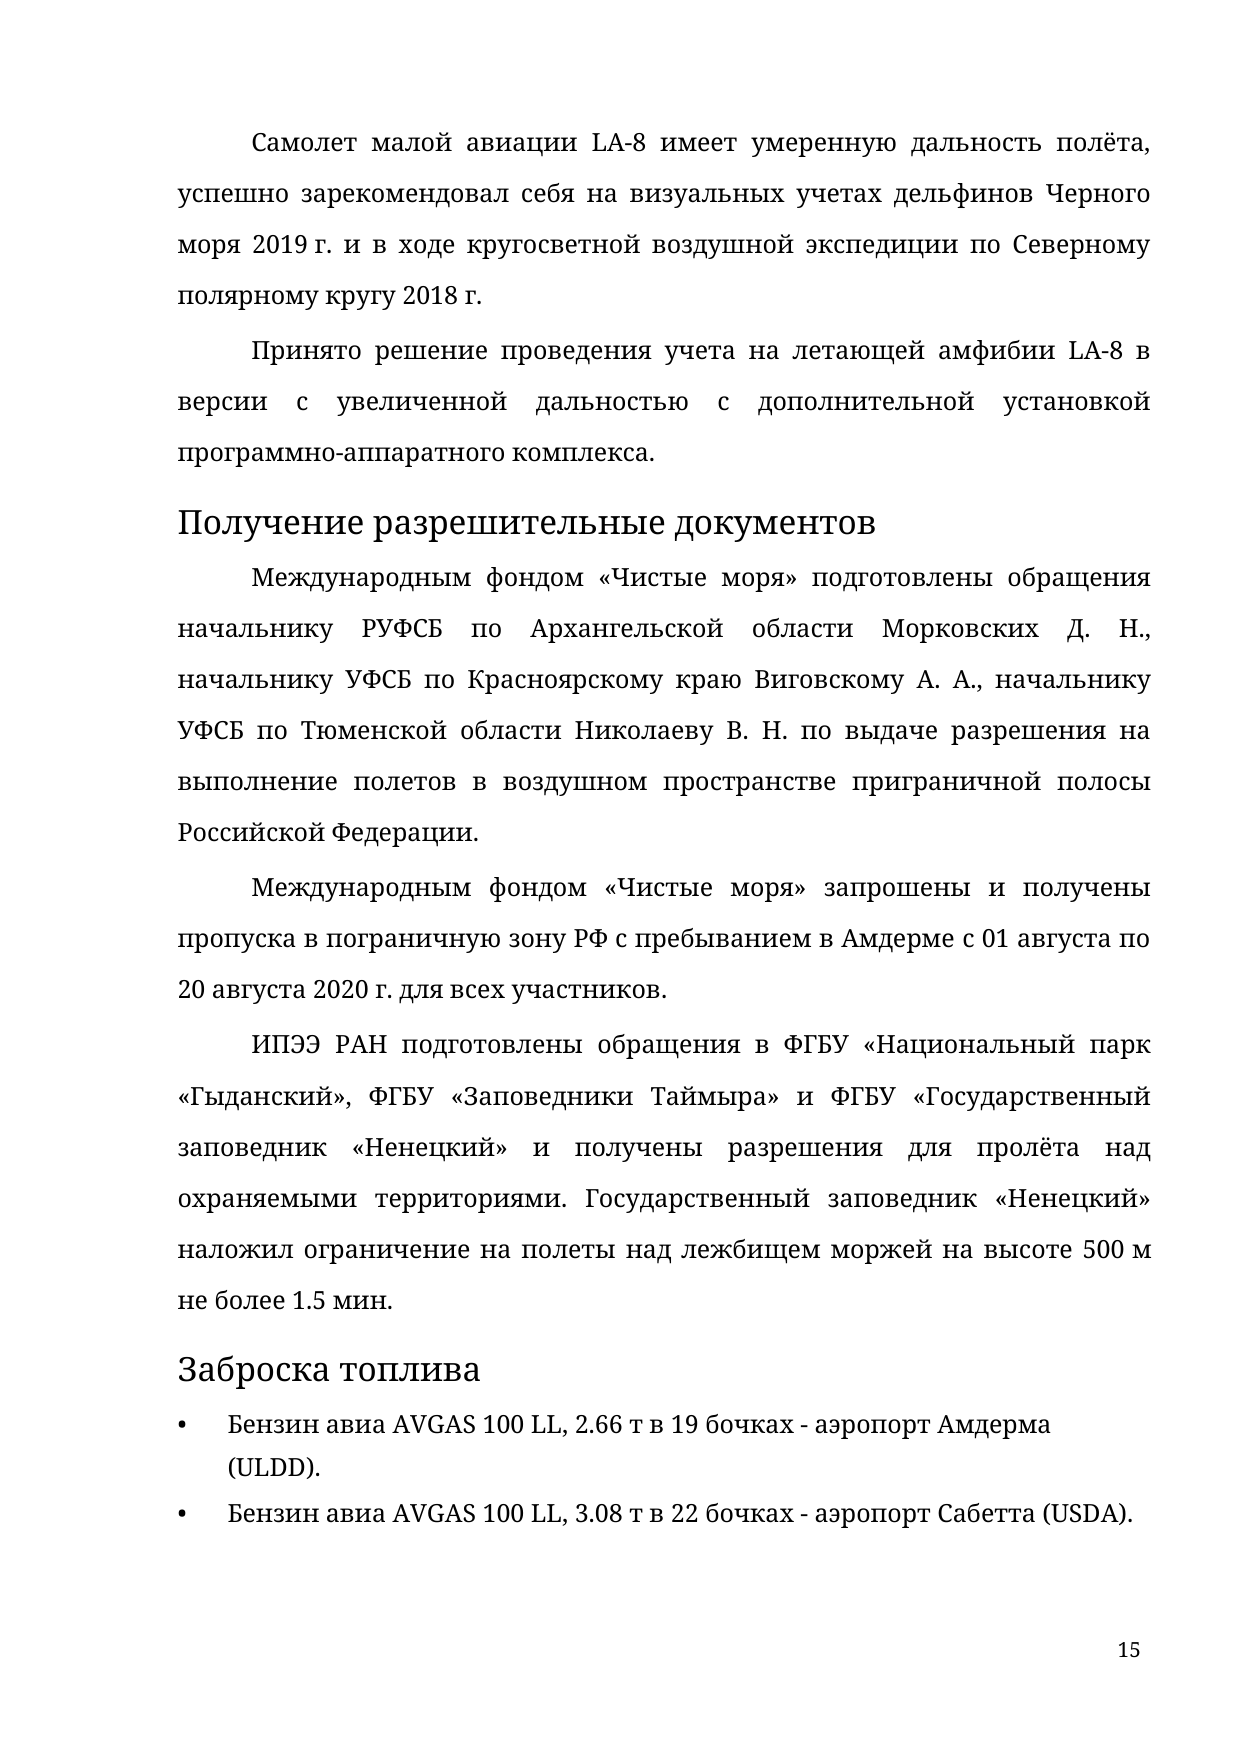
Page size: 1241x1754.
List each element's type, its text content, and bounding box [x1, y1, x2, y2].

list Бензин авиа AVGAS 100 LL, 2.66 т в 19 бочках - аэропорт Амдерма (ULDD). [177, 1407, 1152, 1483]
text ИПЭЭ РАН подготовлены обращения в ФГБУ «Национальный парк «Гыданский», ФГБУ «Заповедники Таймыра» и ФГБУ «Государственный заповедник «Ненецкий» и получены разрешения для пролёта над охраняемыми территориями. Государственный заповедник «Ненецкий» наложил ограничение на полеты над лежбищем моржей на высоте 500 м не более 1.5 мин. [177, 1027, 1152, 1316]
text Международным фондом «Чистые моря» запрошены и получены пропуска в пограничную зону РФ с пребыванием в Амдерме с 01 августа по 20 августа 2020 г. для всех участников. [177, 870, 1152, 1006]
text Самолет малой авиации LA-8 имеет умеренную дальность полёта, успешно зарекомендовал себя на визуальных учетах дельфинов Черного моря 2019 г. и в ходе кругосветной воздушной экспедиции по Северному полярному кругу 2018 г. [177, 124, 1152, 312]
text Международным фондом «Чистые моря» подготовлены обращения начальнику РУФСБ по Архангельской области Морковских Д. Н., начальнику УФСБ по Красноярскому краю Виговскому А. А., начальнику УФСБ по Тюменской области Николаеву В. Н. по выдаче разрешения на выполнение полетов в воздушном пространстве приграничной полосы Российской Федерации. [177, 559, 1152, 849]
list Бензин авиа AVGAS 100 LL, 3.08 т в 22 бочках - аэропорт Сабетта (USDA). [177, 1496, 1152, 1530]
subtitle Заброска топлива [177, 1346, 1152, 1391]
text Принято решение проведения учета на летающей амфибии LA-8 в версии с увеличенной дальностью с дополнительной установкой программно-аппаратного комплекса. [177, 333, 1152, 469]
subtitle Получение разрешительные документов [177, 498, 1152, 544]
